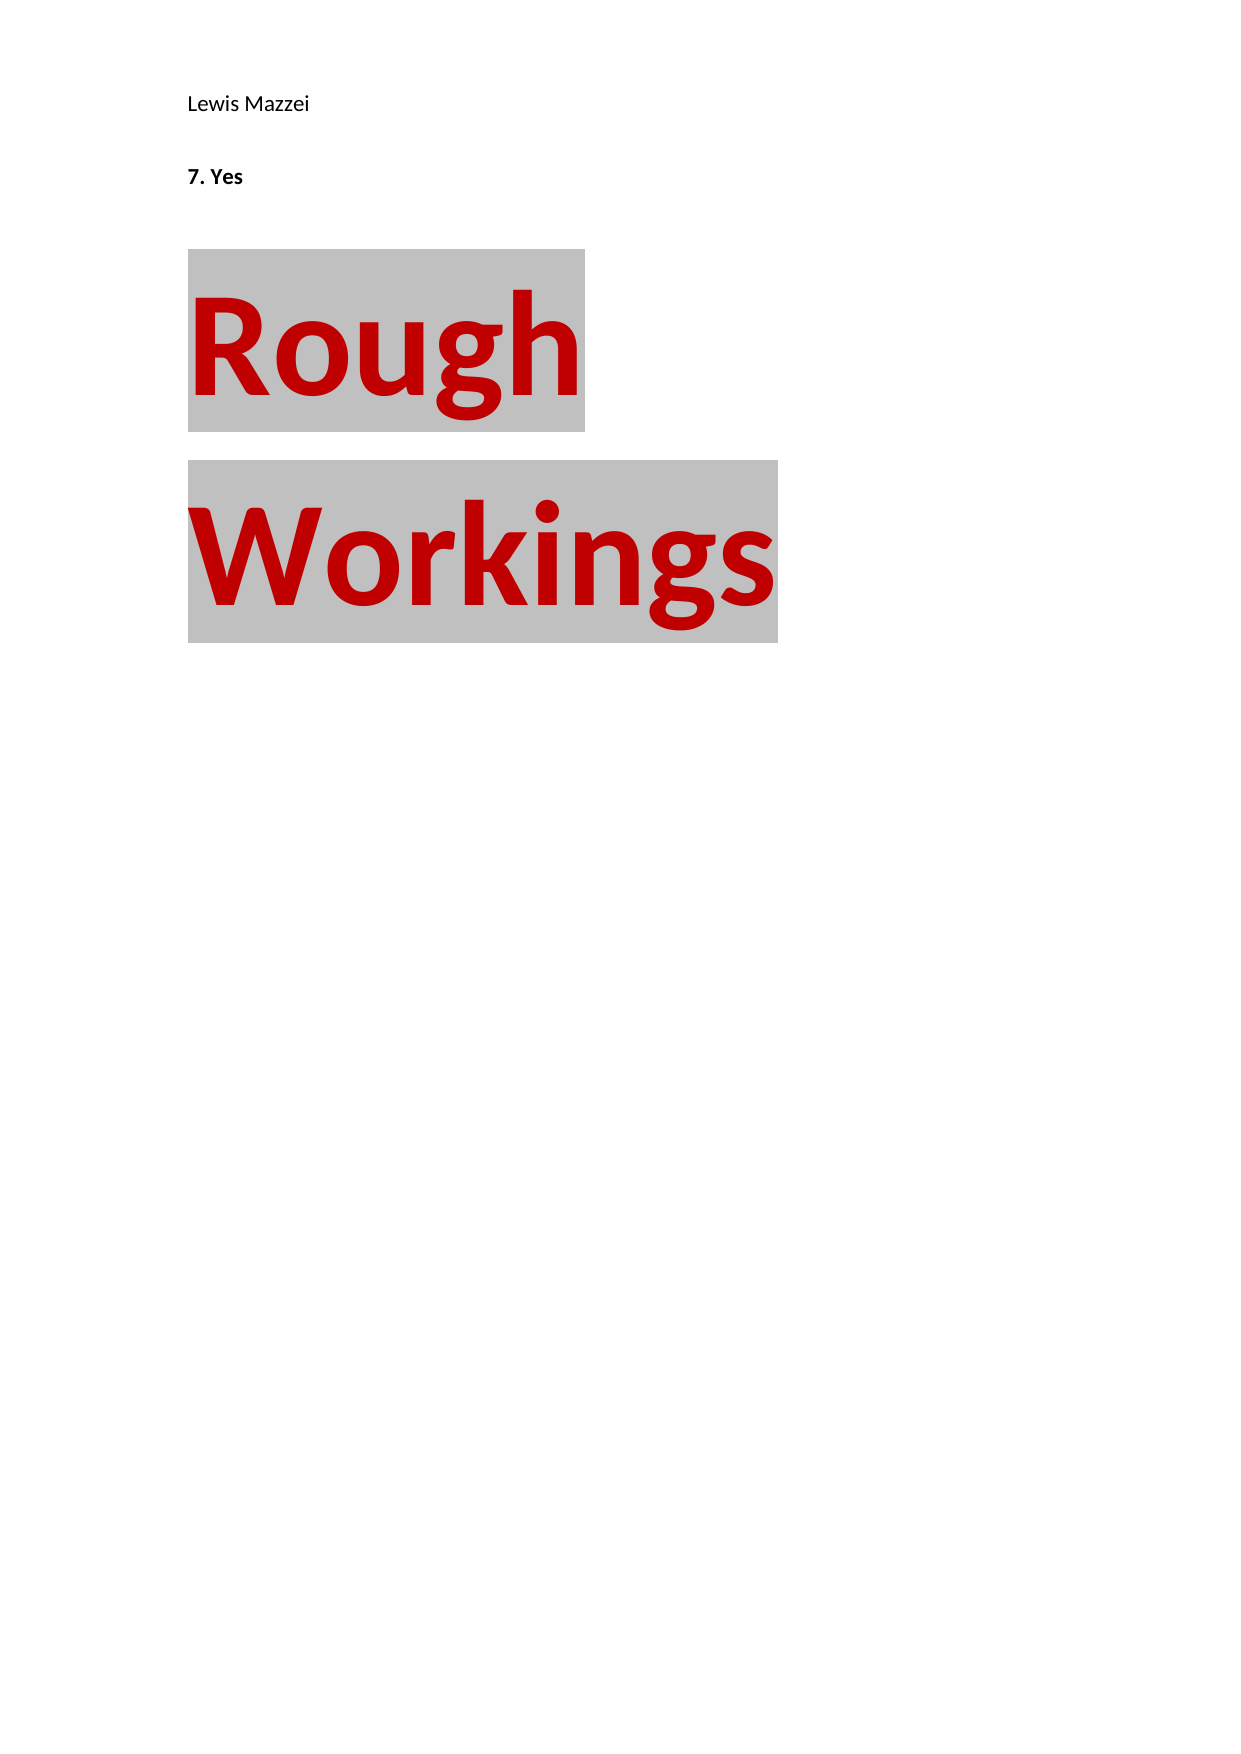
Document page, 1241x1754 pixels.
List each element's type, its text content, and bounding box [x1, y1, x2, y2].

text Rough Workings [187, 243, 1053, 649]
text 7. Yes [187, 162, 1053, 190]
